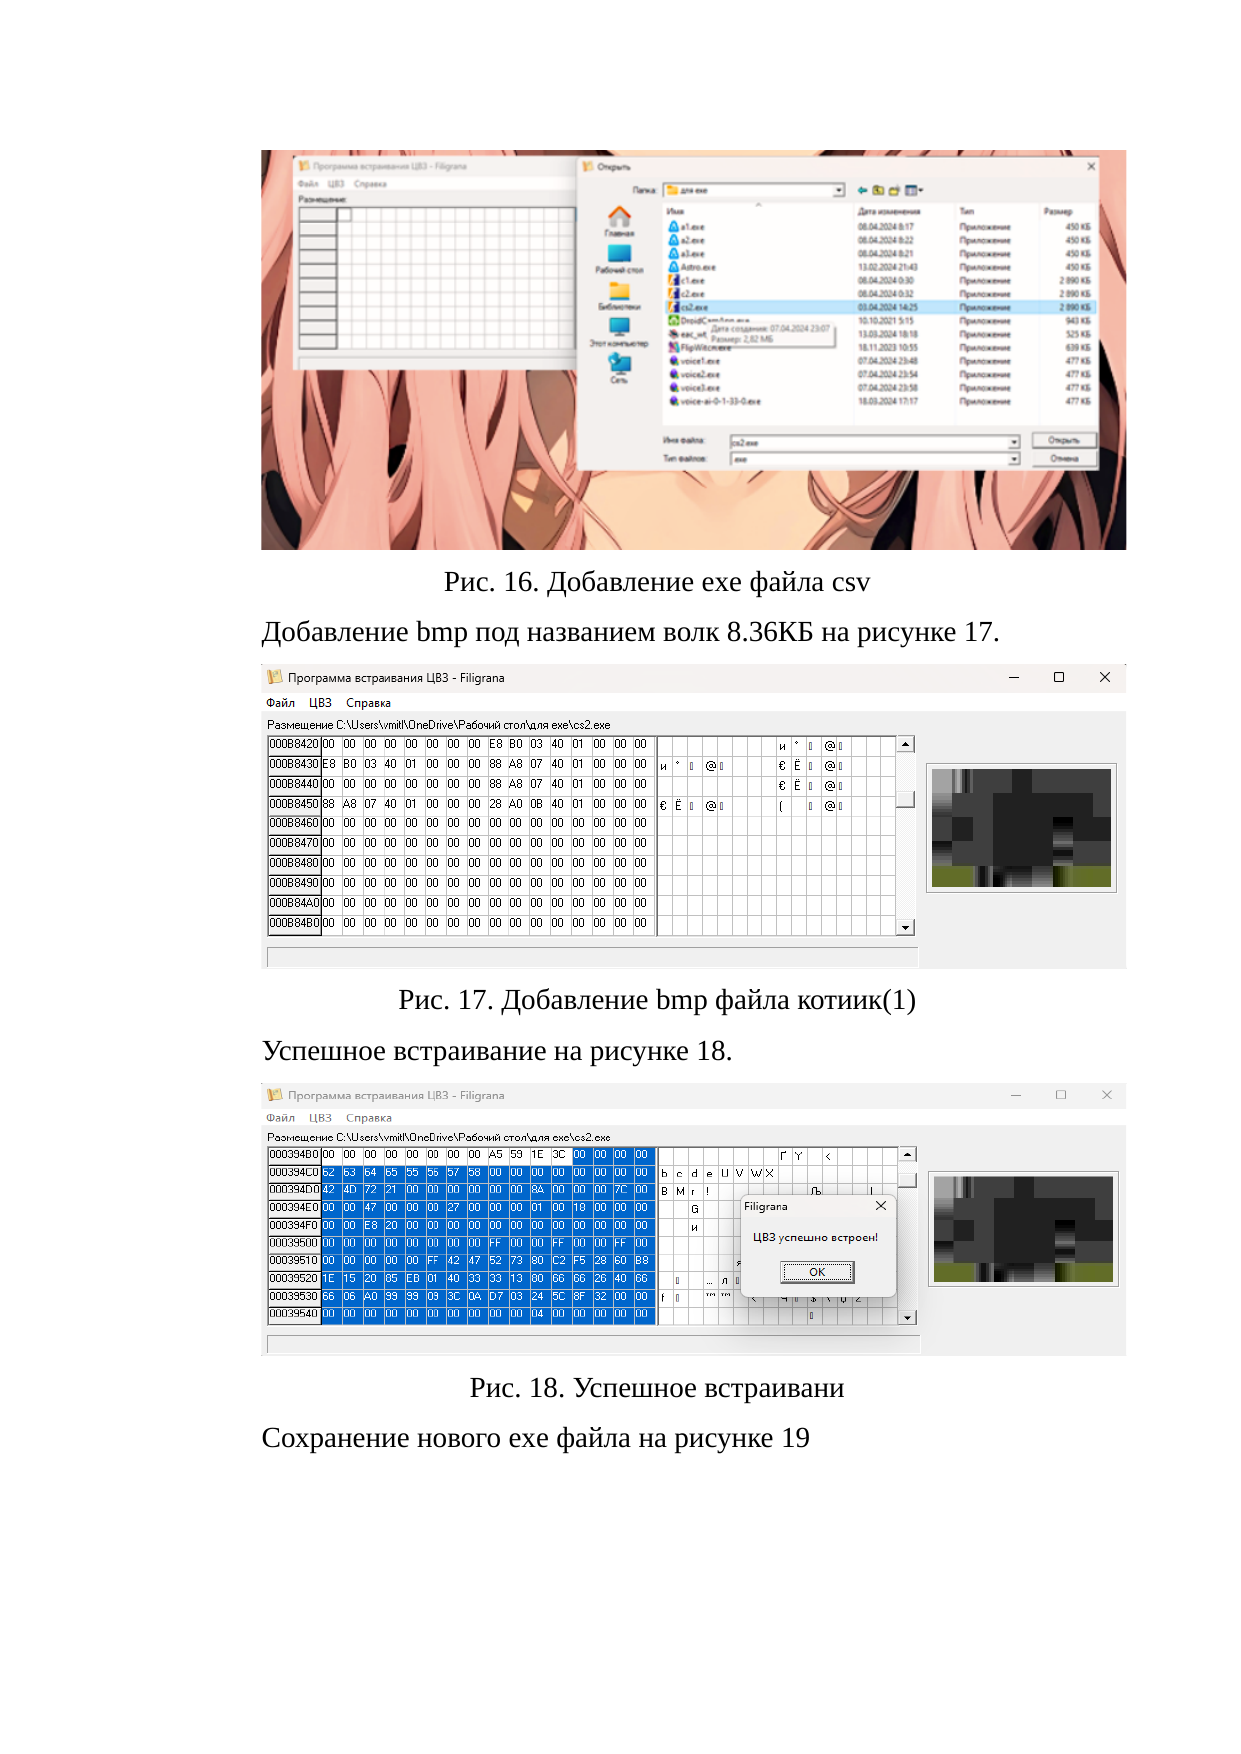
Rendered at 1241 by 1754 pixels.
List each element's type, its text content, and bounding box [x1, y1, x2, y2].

text Успешное встраивание на рисунке 18. [187, 1033, 1053, 1066]
picture [261, 150, 1127, 550]
text Добавление bmp под названием волк 8.36КБ на рисунке 17. [187, 614, 1053, 648]
text Сохранение нового exe файла на рисунке 19 [187, 1420, 1053, 1453]
picture [261, 664, 1127, 969]
picture [261, 1083, 1127, 1356]
text Рис. 18. Успешное встраивани [187, 1370, 1053, 1403]
text Рис. 16. Добавление exe файла csv [187, 564, 1053, 597]
text Рис. 17. Добавление bmp файла котиик(1) [187, 982, 1053, 1016]
